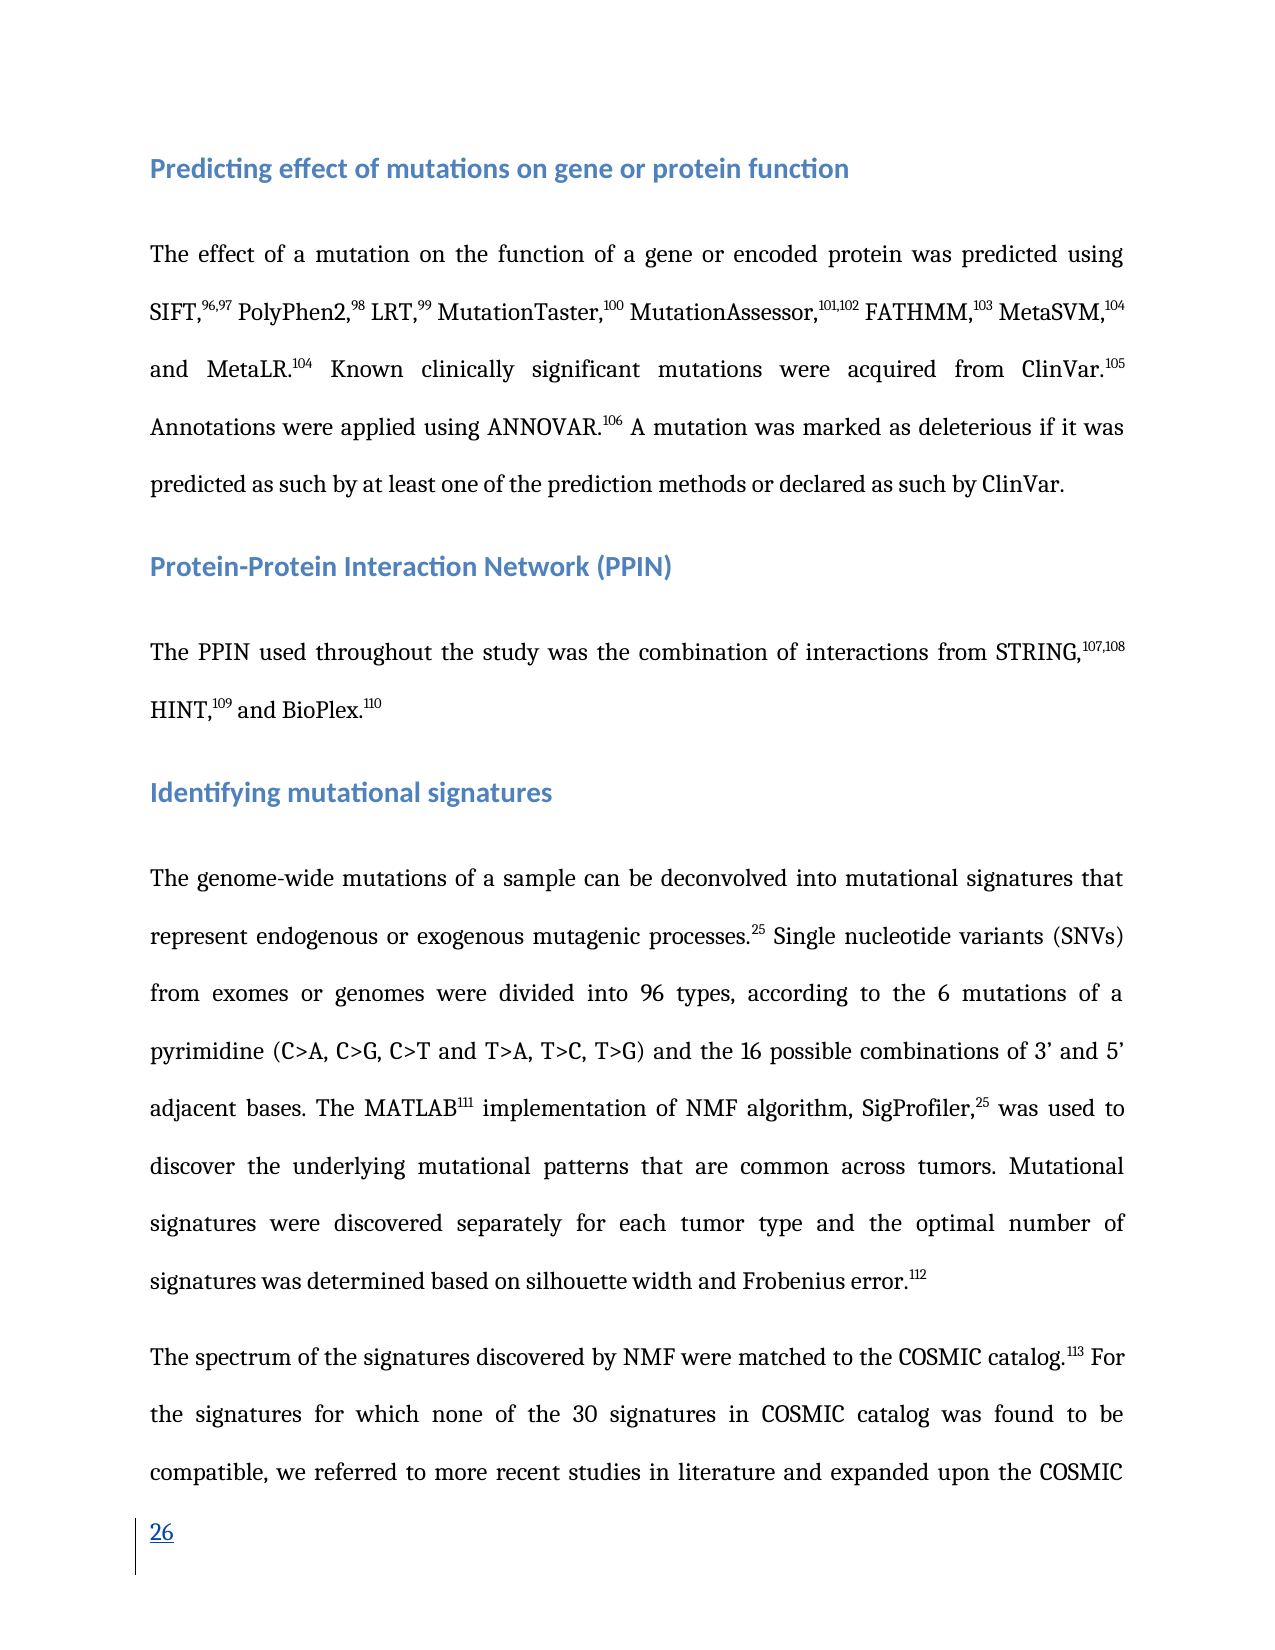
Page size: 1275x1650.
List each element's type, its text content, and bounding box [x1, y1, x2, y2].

text The genome-wide mutations of a sample can be deconvolved into mutational signatures that represent endogenous or exogenous mutagenic processes.25 Single nucleotide variants (SNVs) from exomes or genomes were divided into 96 types, according to the 6 mutations of a pyrimidine (C>A, C>G, C>T and T>A, T>C, T>G) and the 16 possible combinations of 3’ and 5’ adjacent bases. The MATLAB111 implementation of NMF algorithm, SigProfiler,25 was used to discover the underlying mutational patterns that are common across tumors. Mutational signatures were discovered separately for each tumor type and the optimal number of signatures was determined based on silhouette width and Frobenius error.112 [150, 864, 1125, 1295]
subtitle Protein-Protein Interaction Network (PPIN) [150, 548, 1125, 584]
text The effect of a mutation on the function of a gene or encoded protein was predicted using SIFT,96,97 PolyPhen2,98 LRT,99 MutationTaster,100 MutationAssessor,101,102 FATHMM,103 MetaSVM,104 and MetaLR.104 Known clinically significant mutations were acquired from ClinVar.105 Annotations were applied using ANNOVAR.106 A mutation was marked as deleterious if it was predicted as such by at least one of the prediction methods or declared as such by ClinVar. [150, 240, 1125, 499]
subtitle Identifying mutational signatures [150, 774, 1125, 810]
text The PPIN used throughout the study was the combination of interactions from STRING,107,108 HINT,109 and BioPlex.110 [150, 638, 1125, 724]
subtitle Predicting effect of mutations on gene or protein function [150, 150, 1125, 186]
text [150, 1343, 1125, 1487]
